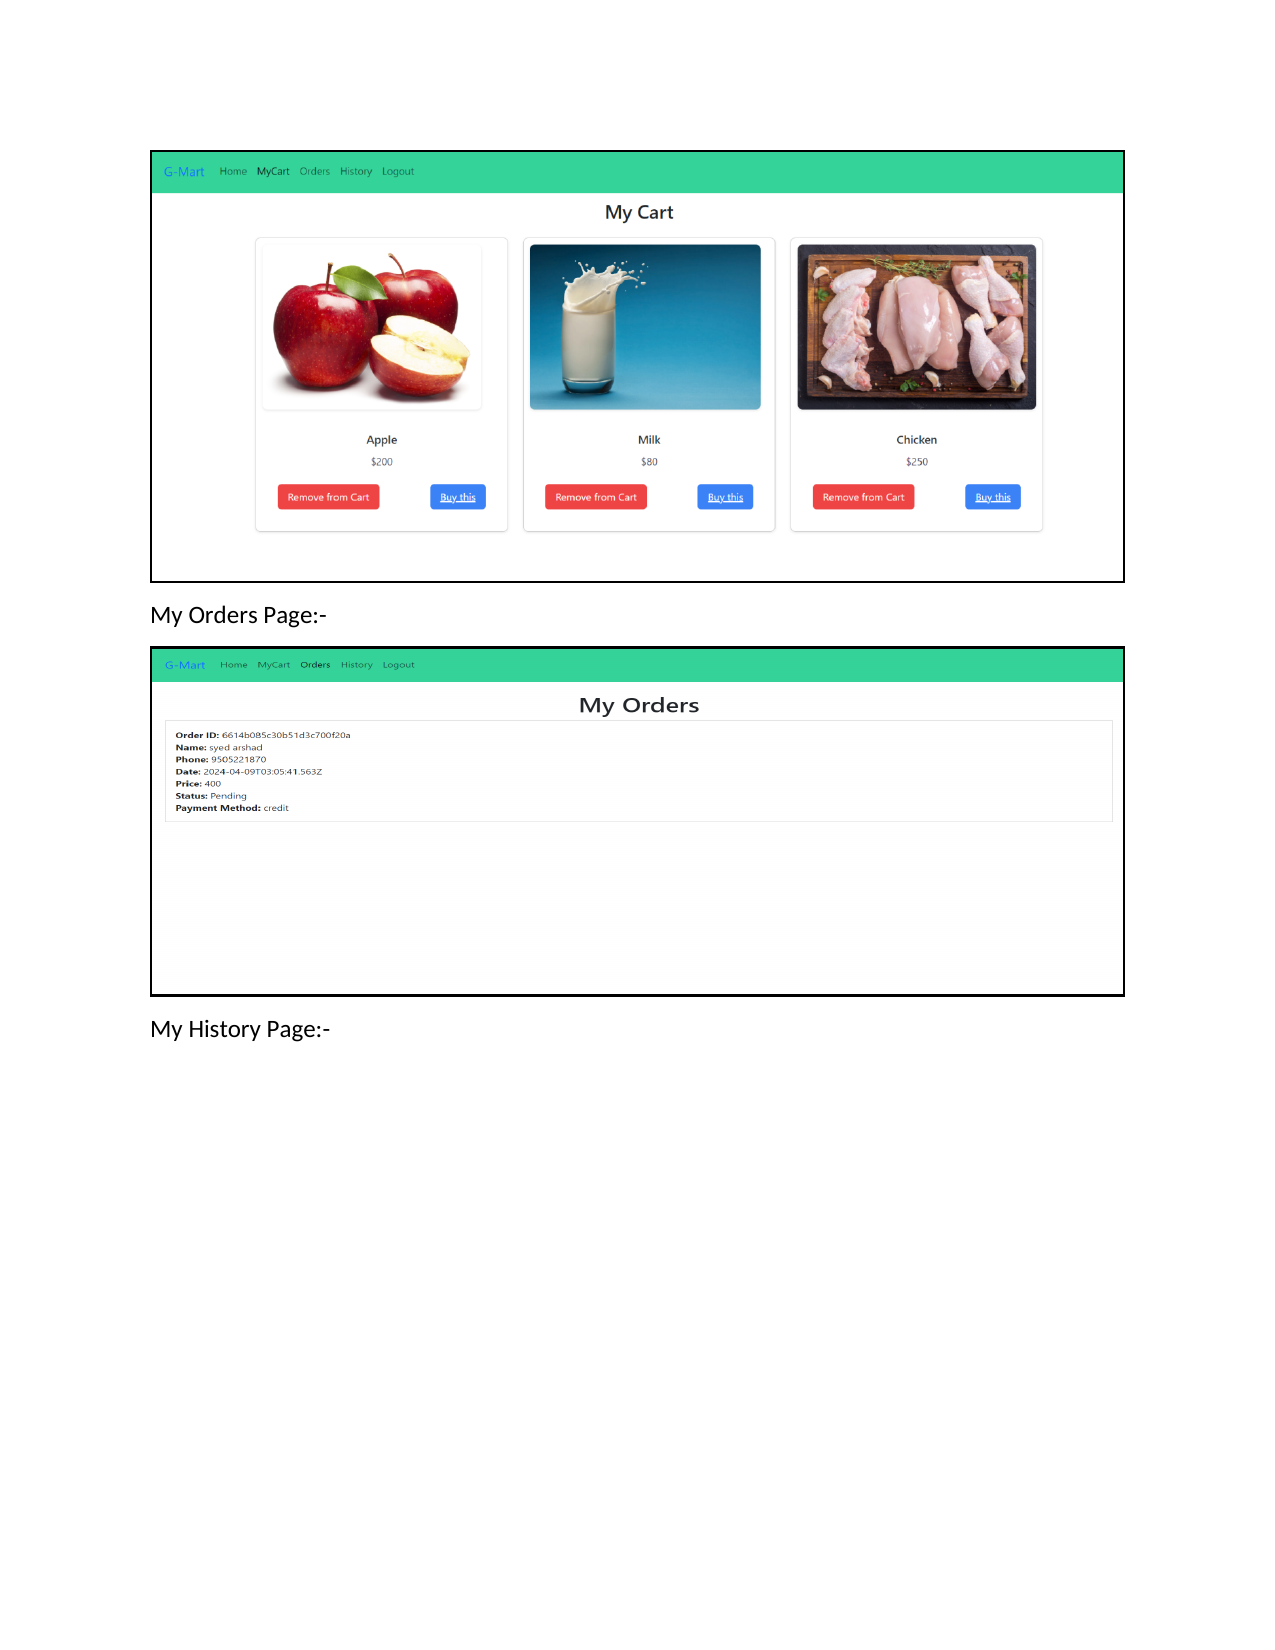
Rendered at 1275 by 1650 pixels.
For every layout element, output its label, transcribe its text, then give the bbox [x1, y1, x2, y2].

text My History Page:- [150, 1013, 1125, 1044]
text My Orders Page:- [150, 599, 1125, 630]
picture [152, 152, 1123, 581]
picture [152, 649, 1123, 994]
